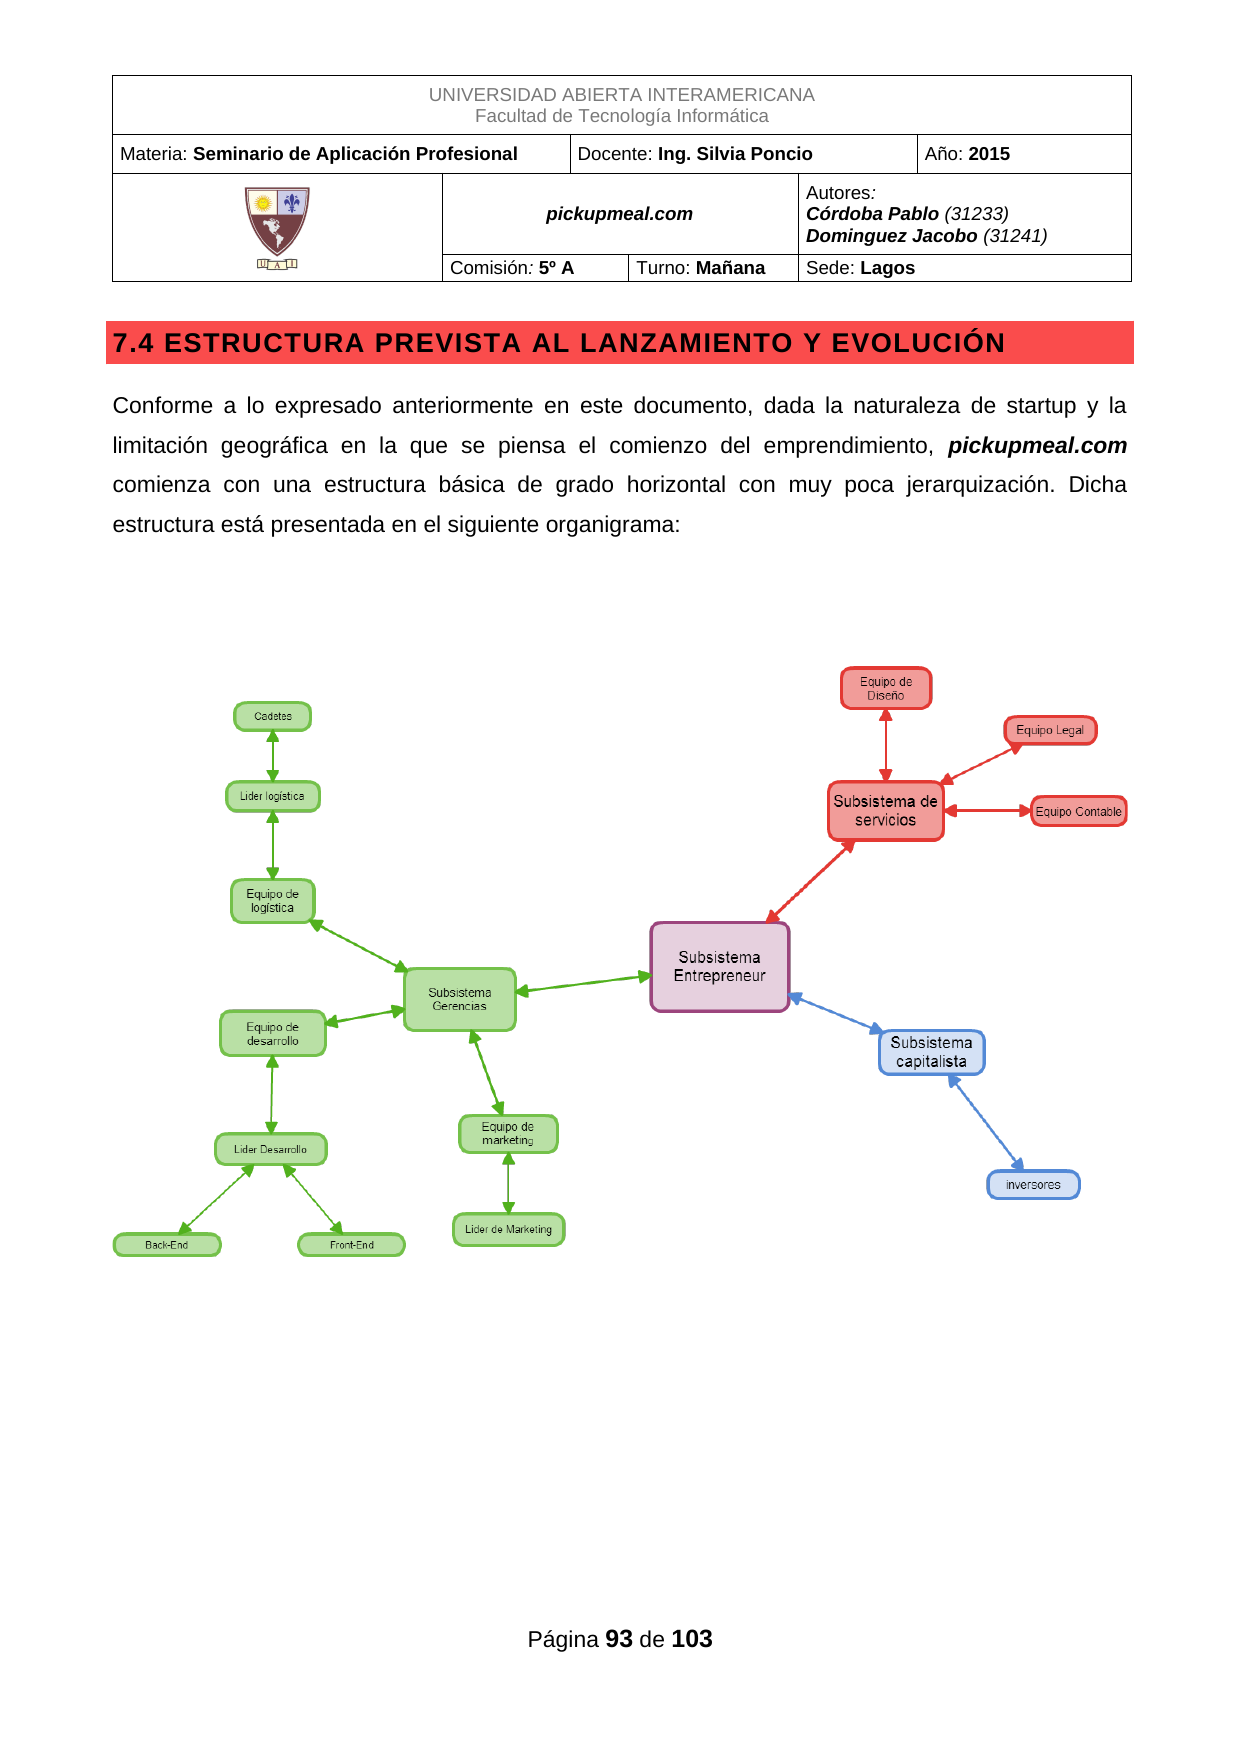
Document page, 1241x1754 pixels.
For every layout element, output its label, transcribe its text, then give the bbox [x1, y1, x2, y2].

subtitle 7.4 Estructura prevista al lanzamiento y evolución [113, 327, 1128, 358]
picture [112, 666, 1128, 1257]
picture [230, 182, 325, 273]
text Conforme a lo expresado anteriormente en este documento, dada la naturaleza de startup y la limitación geográfica en la que se piensa el comienzo del emprendimiento, pickupmeal.com comienza con una estructura básica de grado horizontal con muy poca jerarquización. Dicha estructura está presentada en el siguiente organigrama: [112, 392, 1128, 537]
